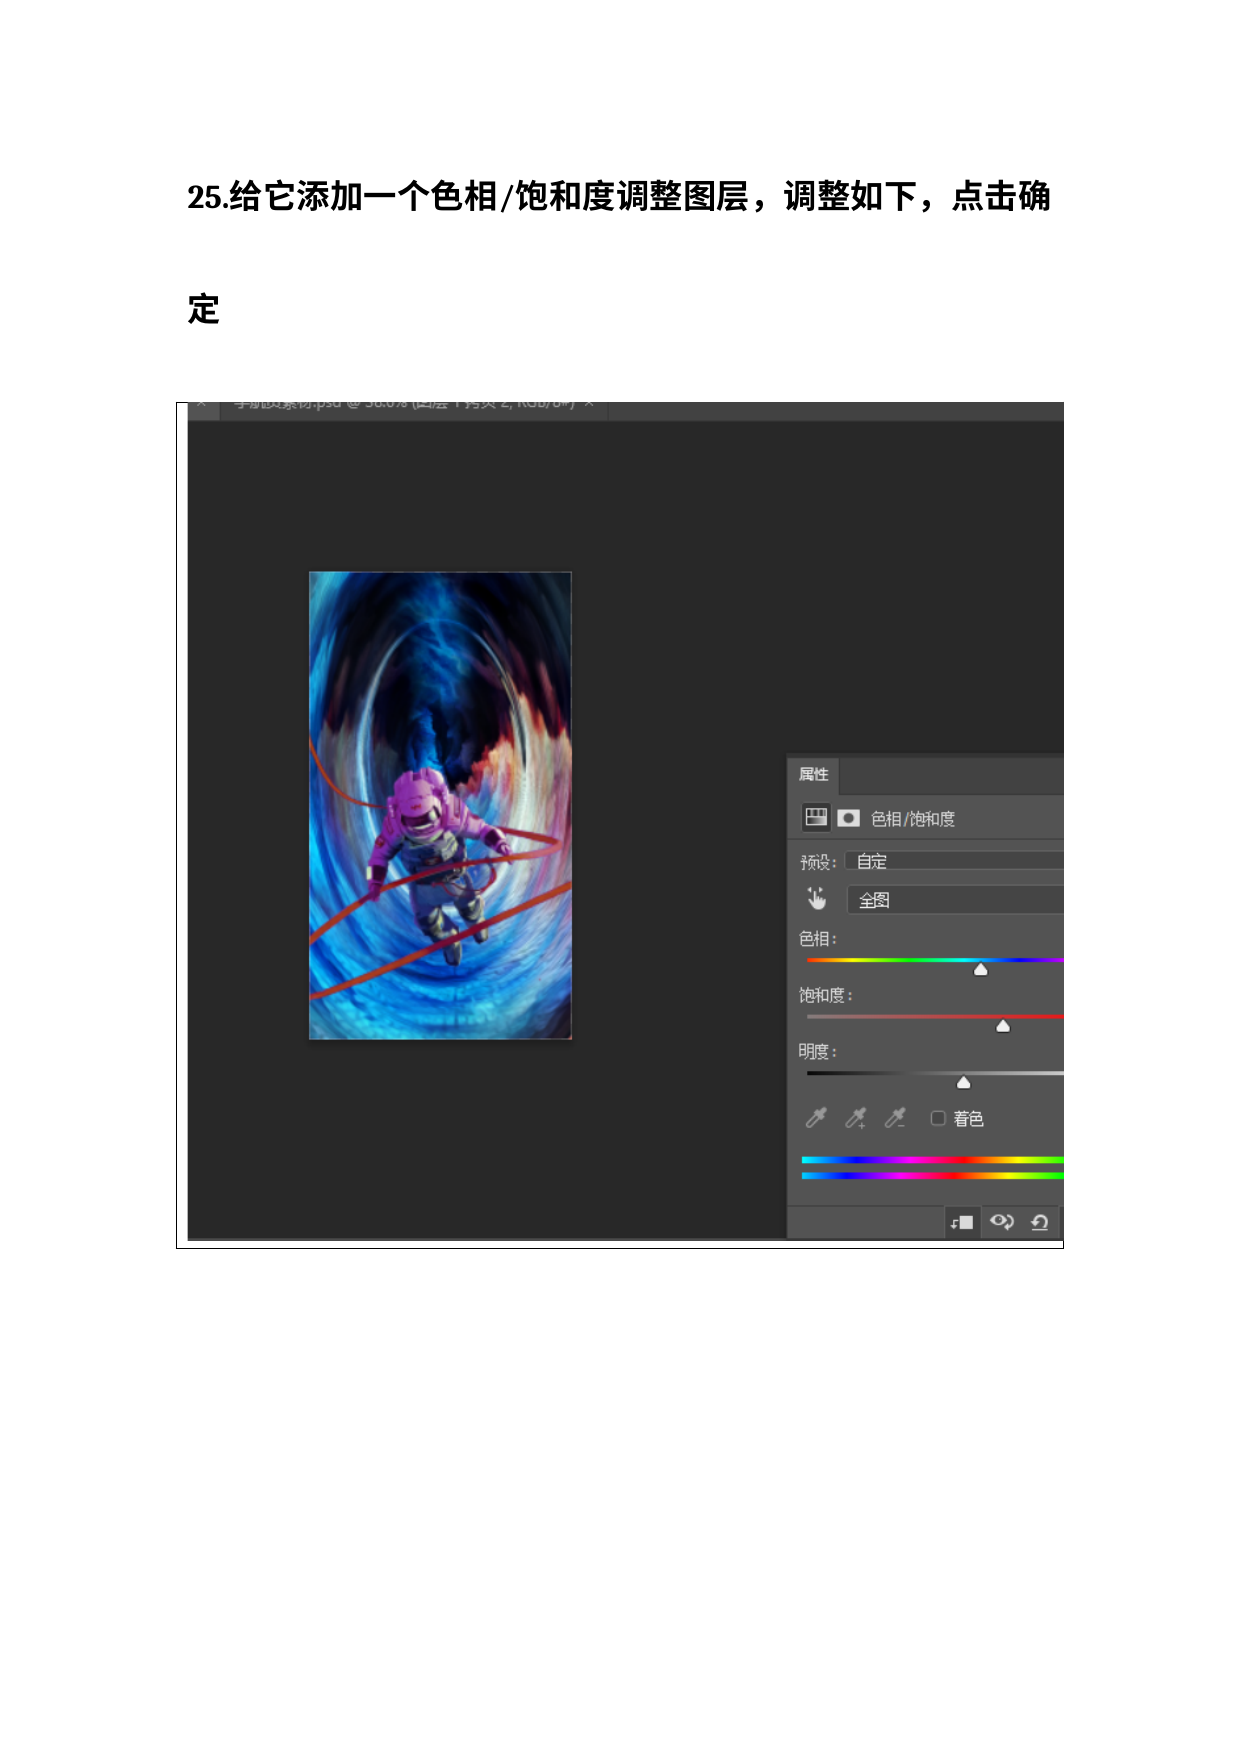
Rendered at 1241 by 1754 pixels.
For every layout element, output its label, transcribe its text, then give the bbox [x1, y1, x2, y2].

picture [187, 402, 1064, 1241]
subtitle 25.给它添加一个色相/饱和度调整图层，调整如下，点击确定 [187, 162, 1053, 339]
table_header [177, 403, 1063, 1248]
